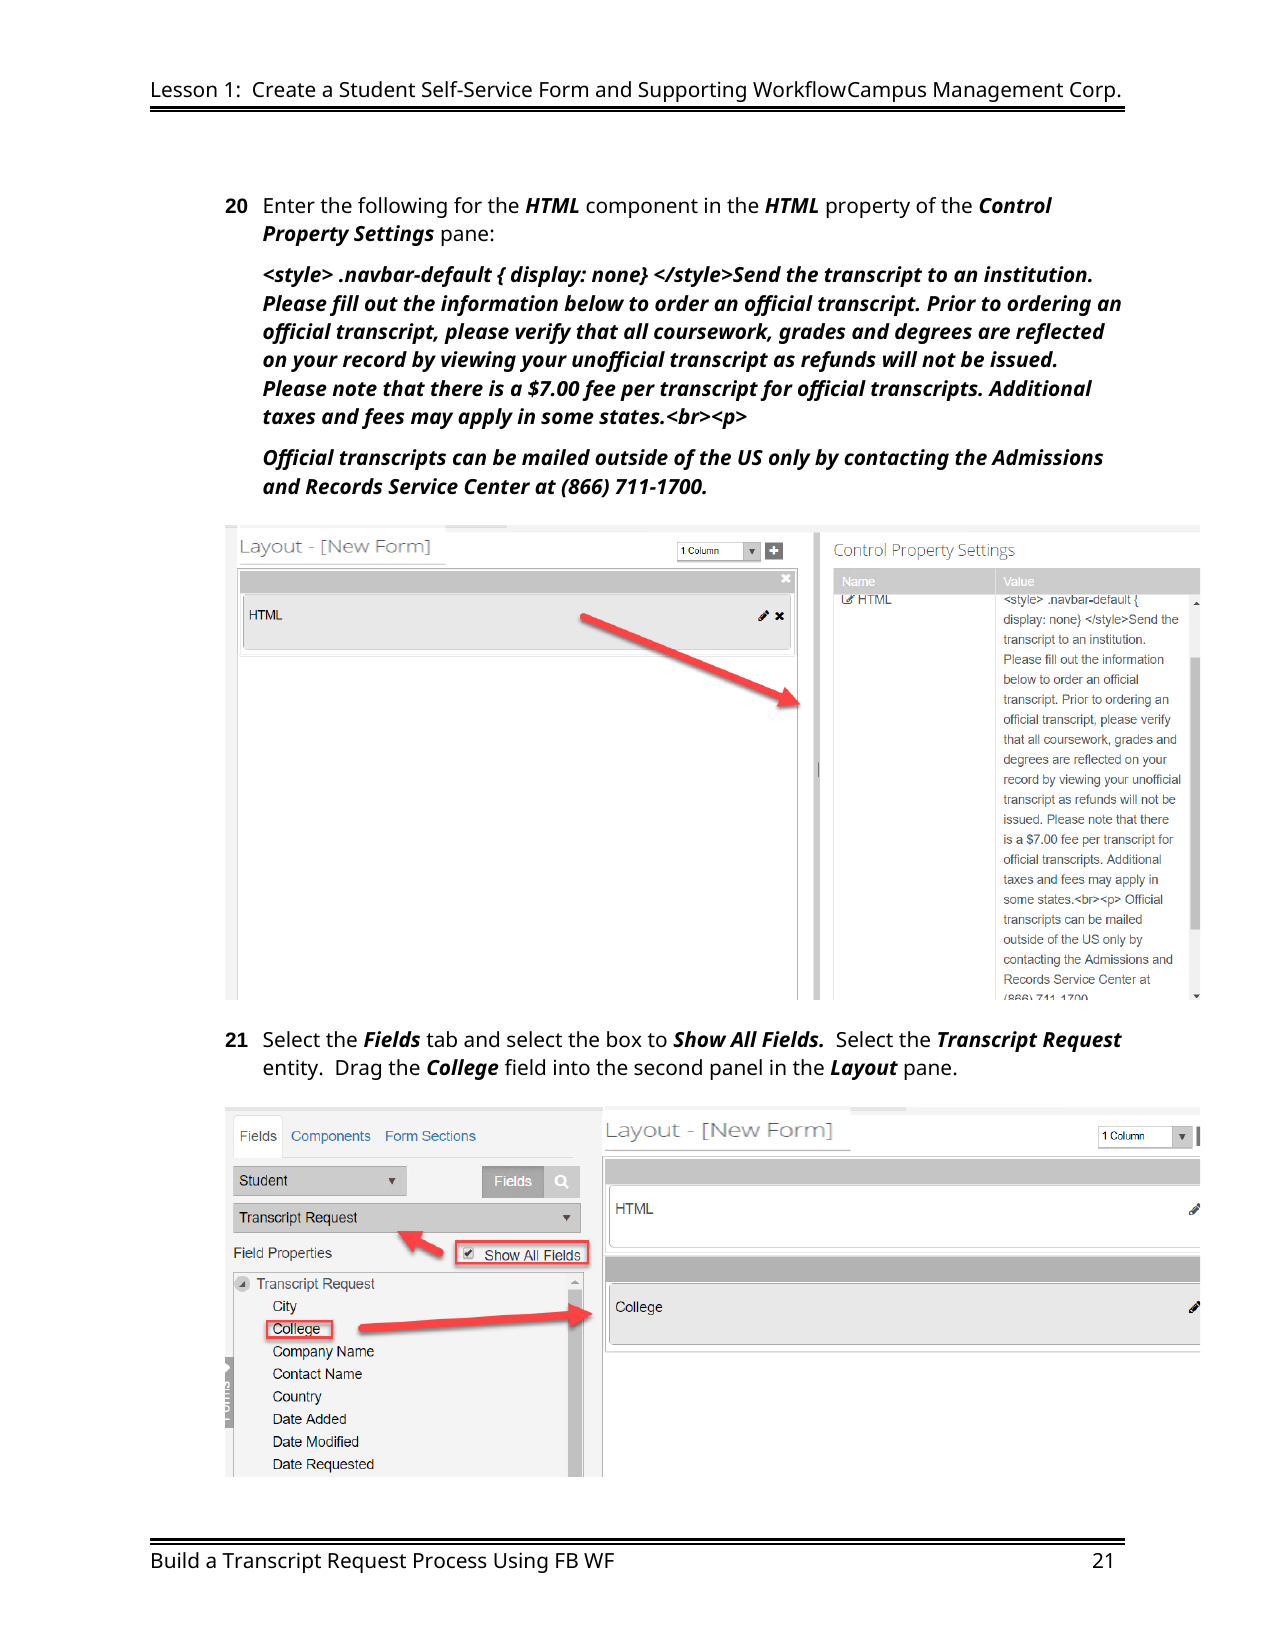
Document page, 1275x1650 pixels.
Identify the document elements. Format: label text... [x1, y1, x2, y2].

text Select the Fields tab and select the box to Show All Fields. Select the Transcript Request entity. Drag the College field into the second panel in the Layout pane. [225, 1025, 1125, 1082]
picture [225, 1106, 1200, 1477]
picture [225, 525, 1200, 1000]
text Enter the following for the HTML component in the HTML property of the Control Property Settings pane: [225, 191, 1125, 248]
list Official transcripts can be mailed outside of the US only by contacting the Admissions and Records Service Center at (866) 711-1700. [262, 443, 1125, 500]
list <style> .navbar-default { display: none} </style>Send the transcript to an institution. Please fill out the information below to order an official transcript. Prior to ordering an official transcript, please verify that all coursework, grades and degrees are reflected on your record by viewing your unofficial transcript as refunds will not be issued. Please note that there is a $7.00 fee per transcript for official transcripts. Additional taxes and fees may apply in some states.<br><p> [262, 260, 1125, 431]
